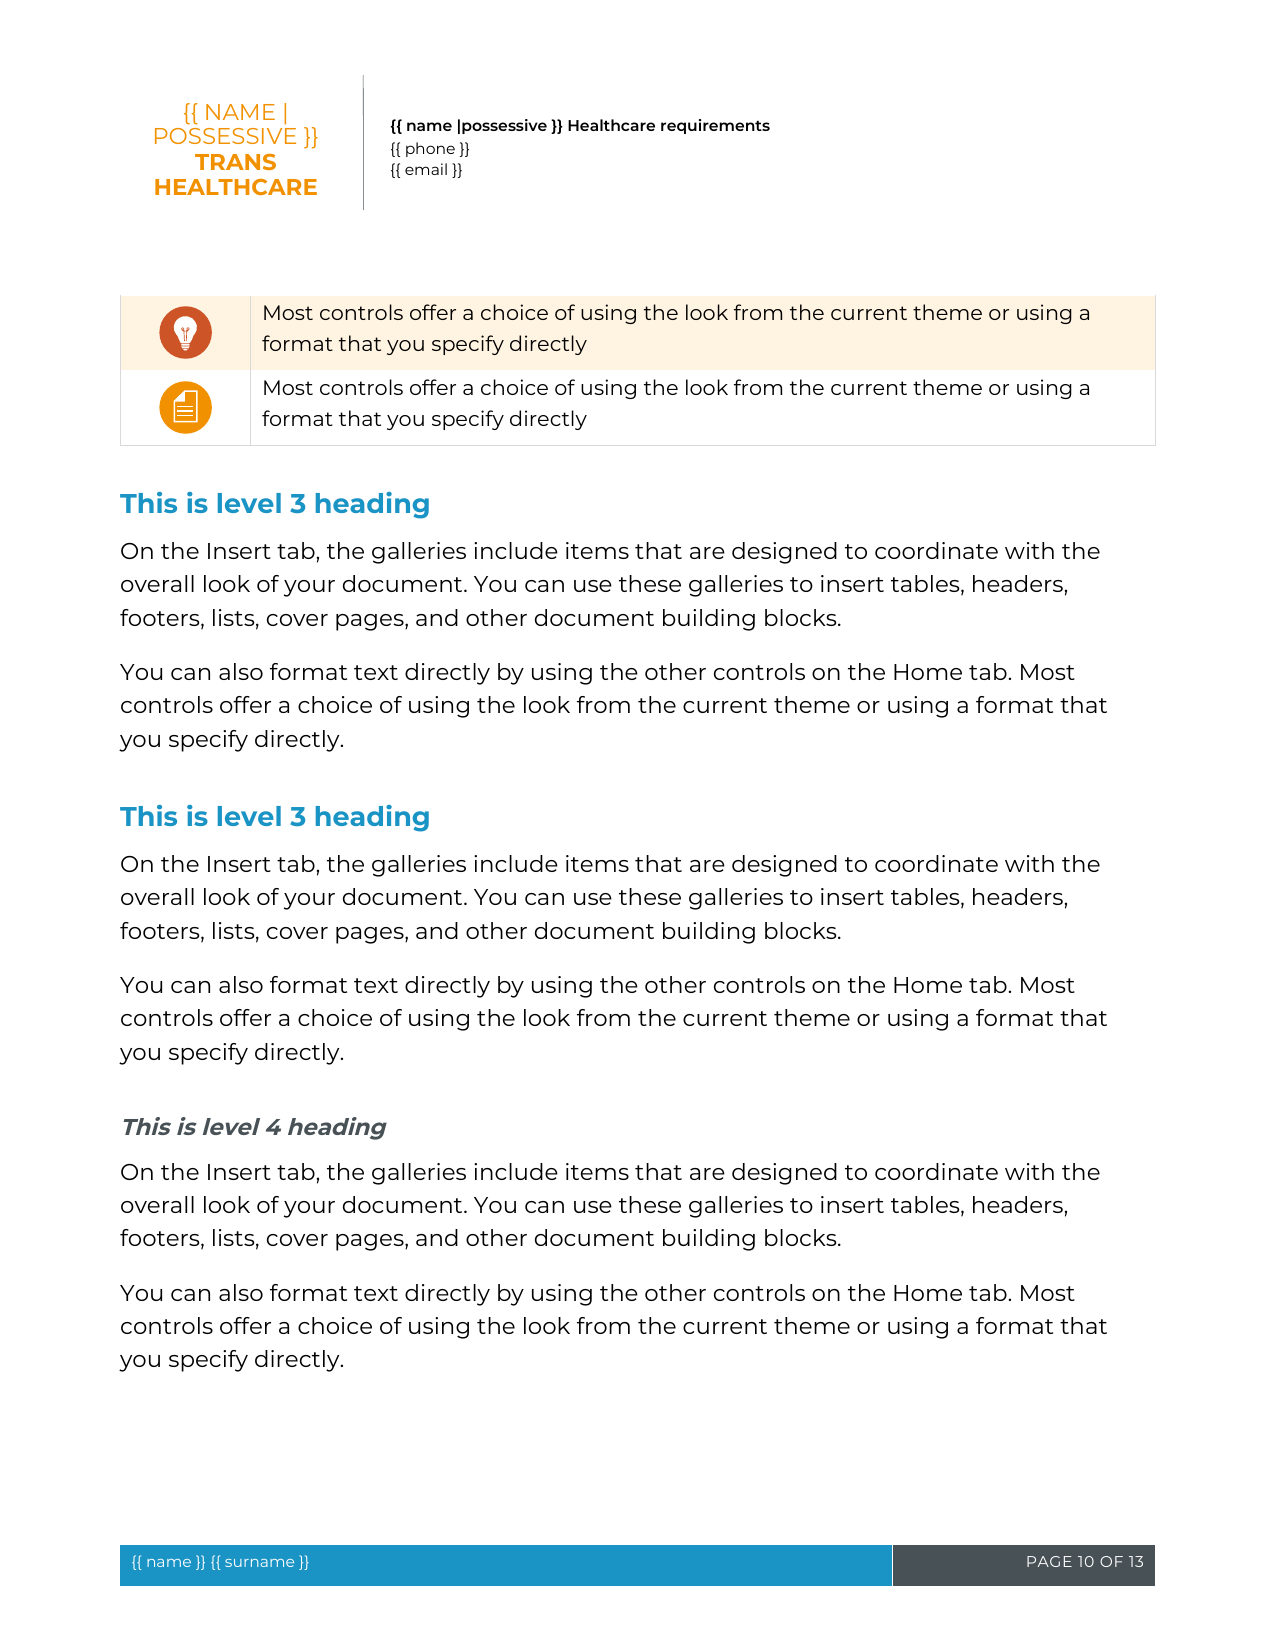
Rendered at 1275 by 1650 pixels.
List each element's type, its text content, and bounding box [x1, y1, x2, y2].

subtitle This is level 4 heading [120, 1113, 1155, 1141]
text You can also format text directly by using the other controls on the Home tab. Most controls offer a choice of using the look from the current theme or using a format that you specify directly. [120, 658, 1155, 753]
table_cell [251, 296, 1155, 370]
table_cell [121, 296, 250, 370]
table_cell [121, 371, 250, 445]
text You can also format text directly by using the other controls on the Home tab. Most controls offer a choice of using the look from the current theme or using a format that you specify directly. [120, 1279, 1155, 1374]
subtitle This is level 3 heading [120, 800, 1155, 833]
subtitle This is level 3 heading [120, 487, 1155, 521]
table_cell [251, 371, 1155, 445]
text You can also format text directly by using the other controls on the Home tab. Most controls offer a choice of using the look from the current theme or using a format that you specify directly. [120, 971, 1155, 1066]
